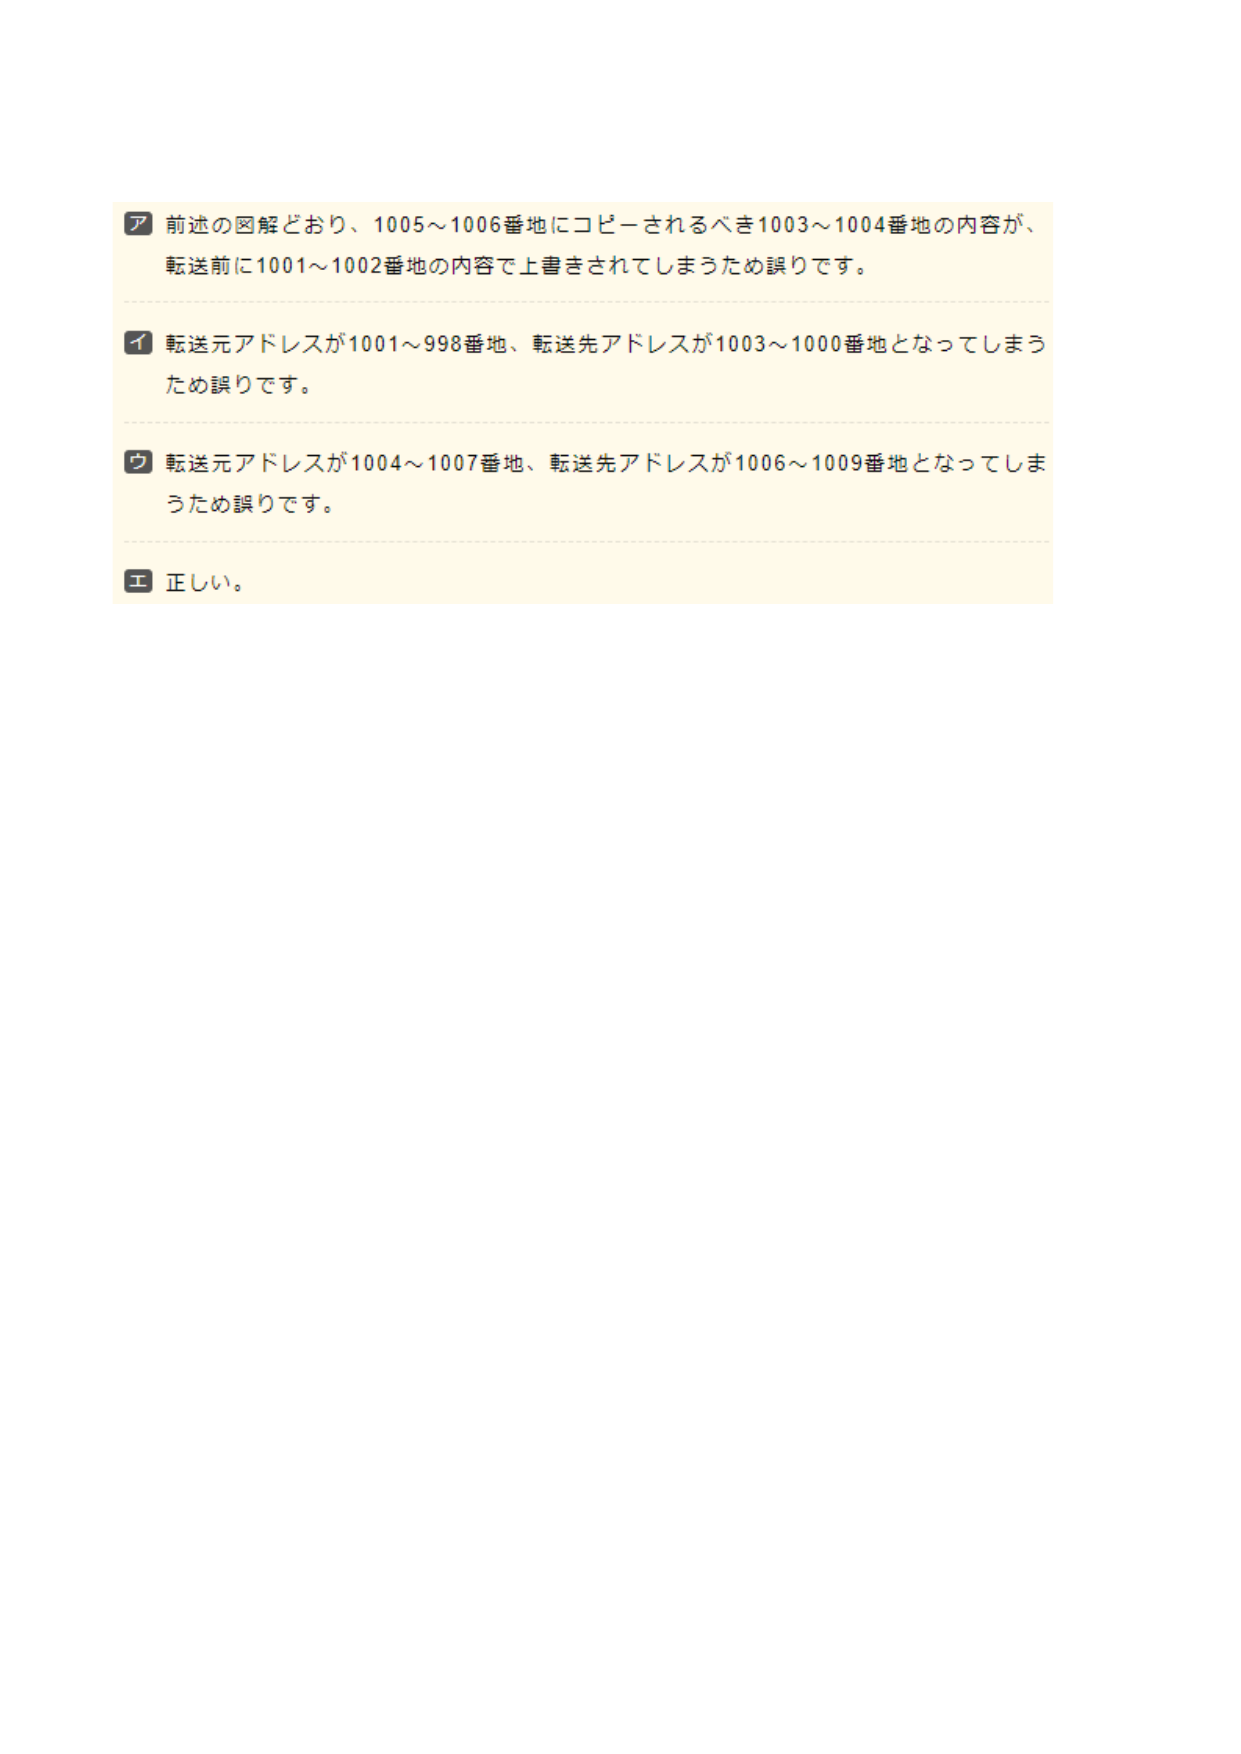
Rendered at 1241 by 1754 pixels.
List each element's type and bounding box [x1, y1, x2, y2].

picture [112, 202, 1054, 604]
